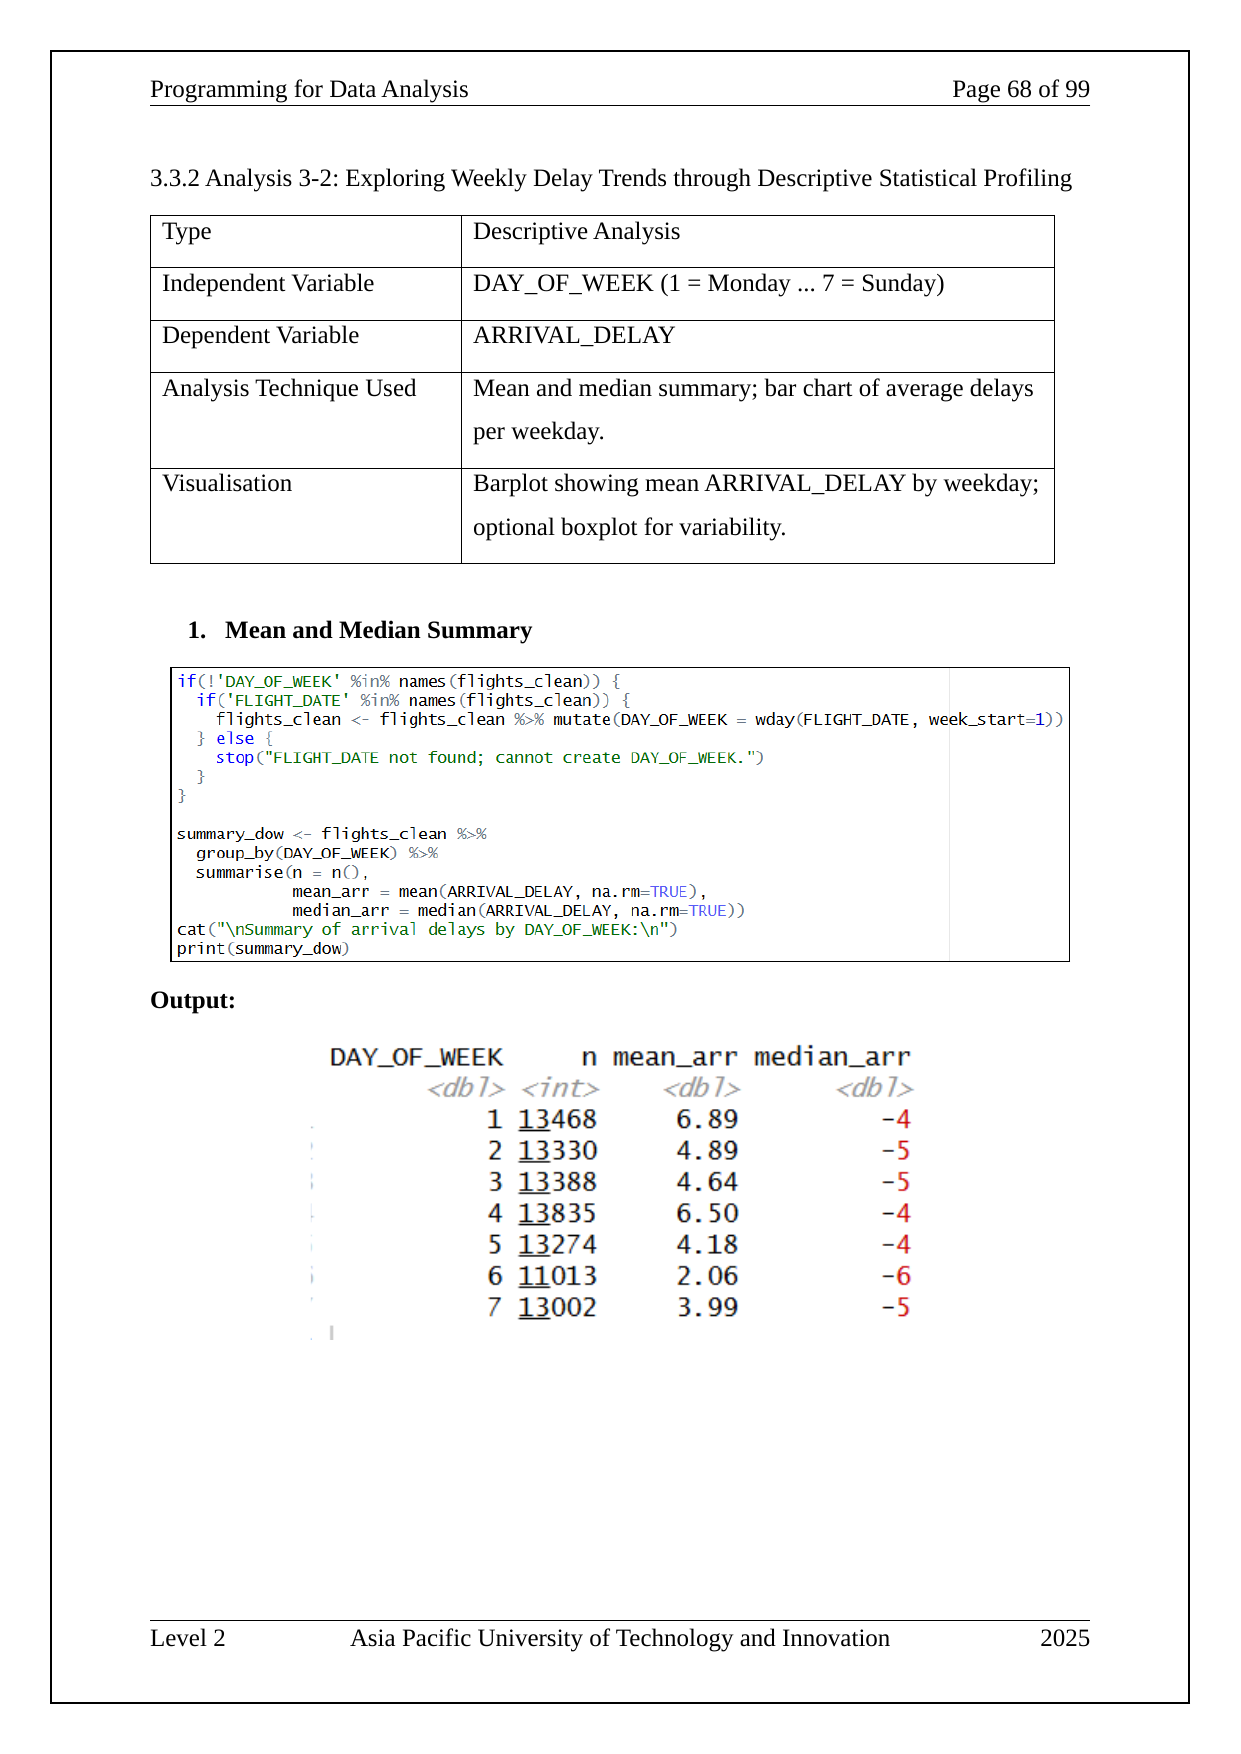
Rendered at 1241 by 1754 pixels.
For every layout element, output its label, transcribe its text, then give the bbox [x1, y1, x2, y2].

picture [172, 668, 1069, 961]
table_cell ARRIVAL_DELAY [462, 321, 1054, 372]
table_cell Analysis Technique Used [151, 373, 461, 467]
table_header Type [151, 216, 461, 267]
table_header Descriptive Analysis [462, 216, 1054, 267]
table_cell Dependent Variable [151, 321, 461, 372]
text Output: [150, 985, 1090, 1014]
picture [310, 1036, 930, 1340]
table_cell DAY_OF_WEEK (1 = Monday ... 7 = Sunday) [462, 268, 1054, 319]
subtitle 3.3.2 Analysis 3-2: Exploring Weekly Delay Trends through Descriptive Statistical Profiling [150, 163, 1090, 192]
table_cell Independent Variable [151, 268, 461, 319]
list Mean and Median Summary [187, 615, 1090, 644]
table_cell Barplot showing mean ARRIVAL_DELAY by weekday; optional boxplot for variability. [462, 469, 1054, 563]
table_cell Mean and median summary; bar chart of average delays per weekday. [462, 373, 1054, 467]
table_cell Visualisation [151, 469, 461, 563]
